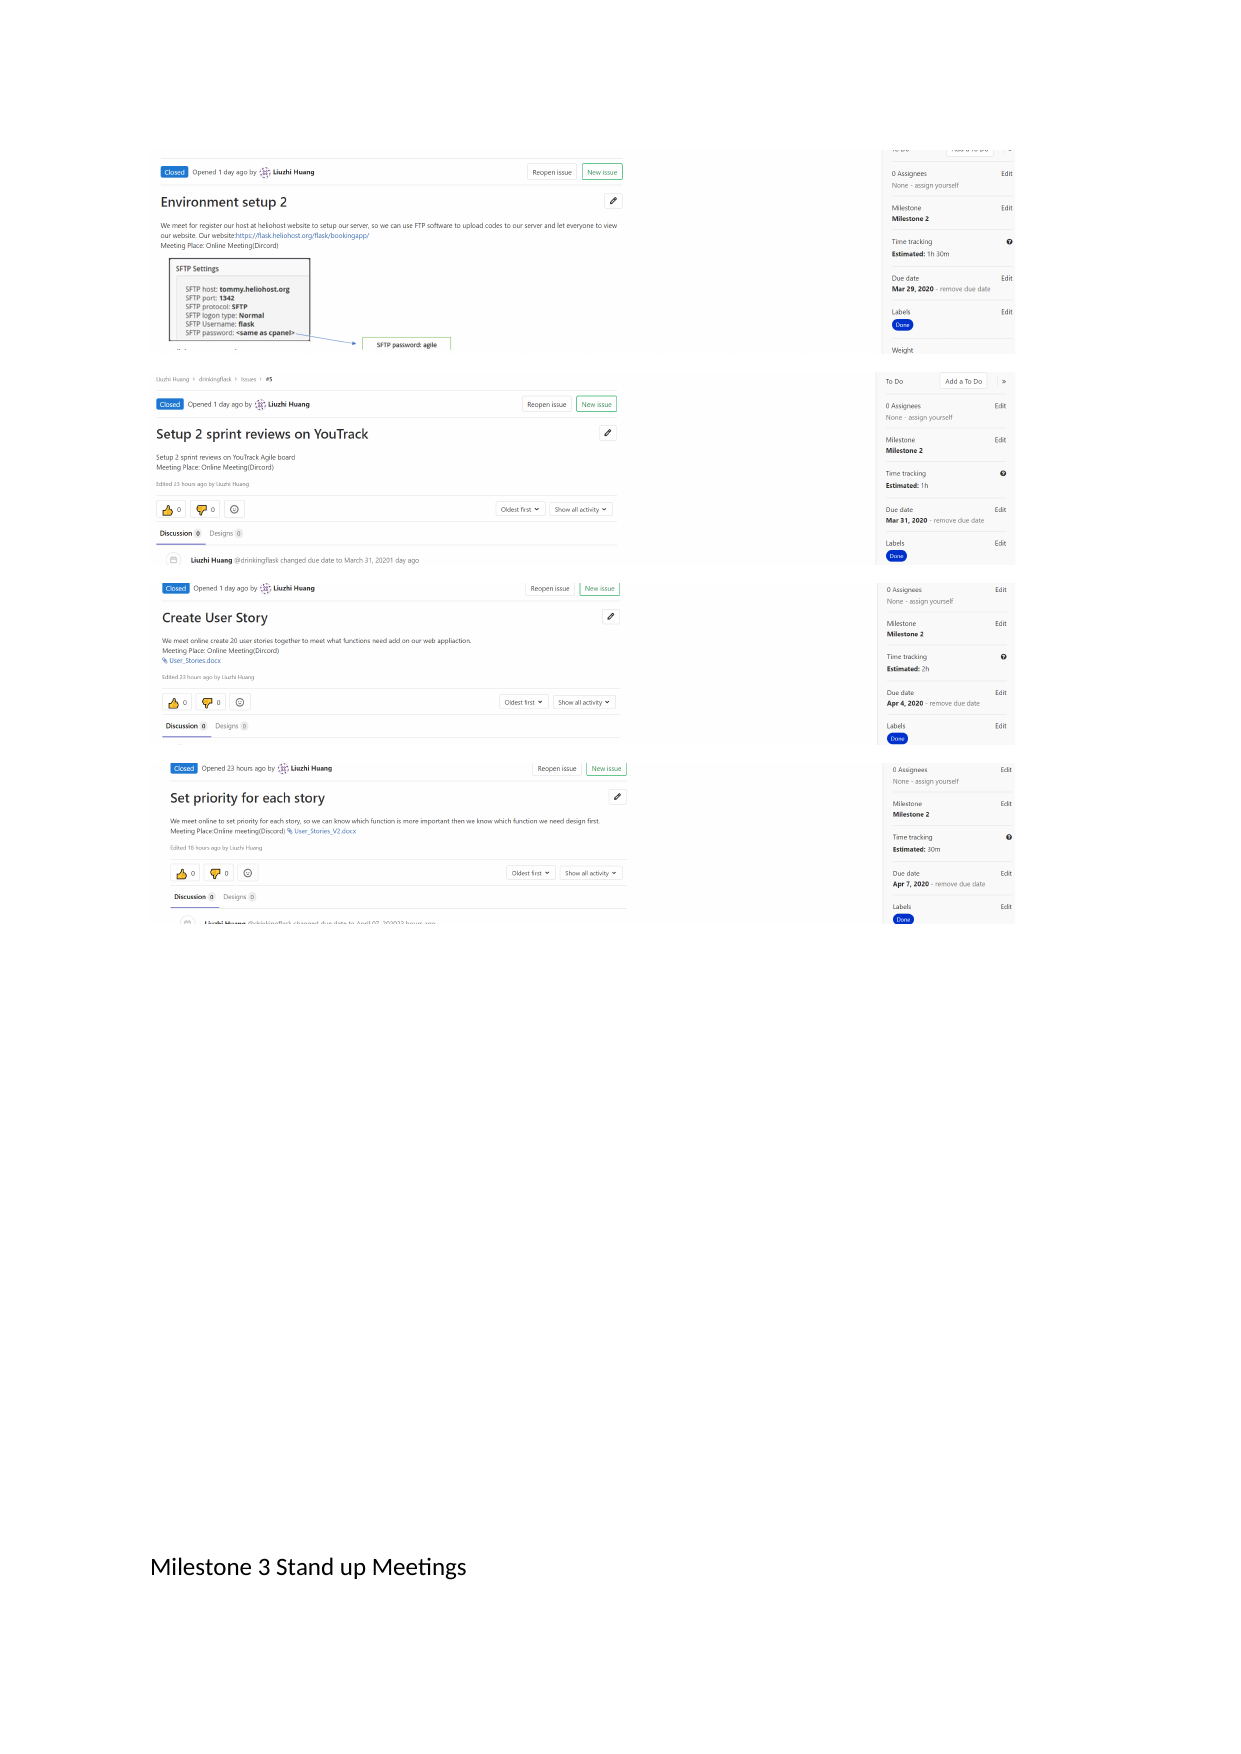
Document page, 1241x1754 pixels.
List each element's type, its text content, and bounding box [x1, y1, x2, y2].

text Milestone 3 Stand up Meetings [150, 1551, 1090, 1582]
picture [150, 150, 1016, 354]
picture [150, 583, 1016, 745]
picture [150, 763, 1016, 924]
picture [150, 372, 1016, 565]
